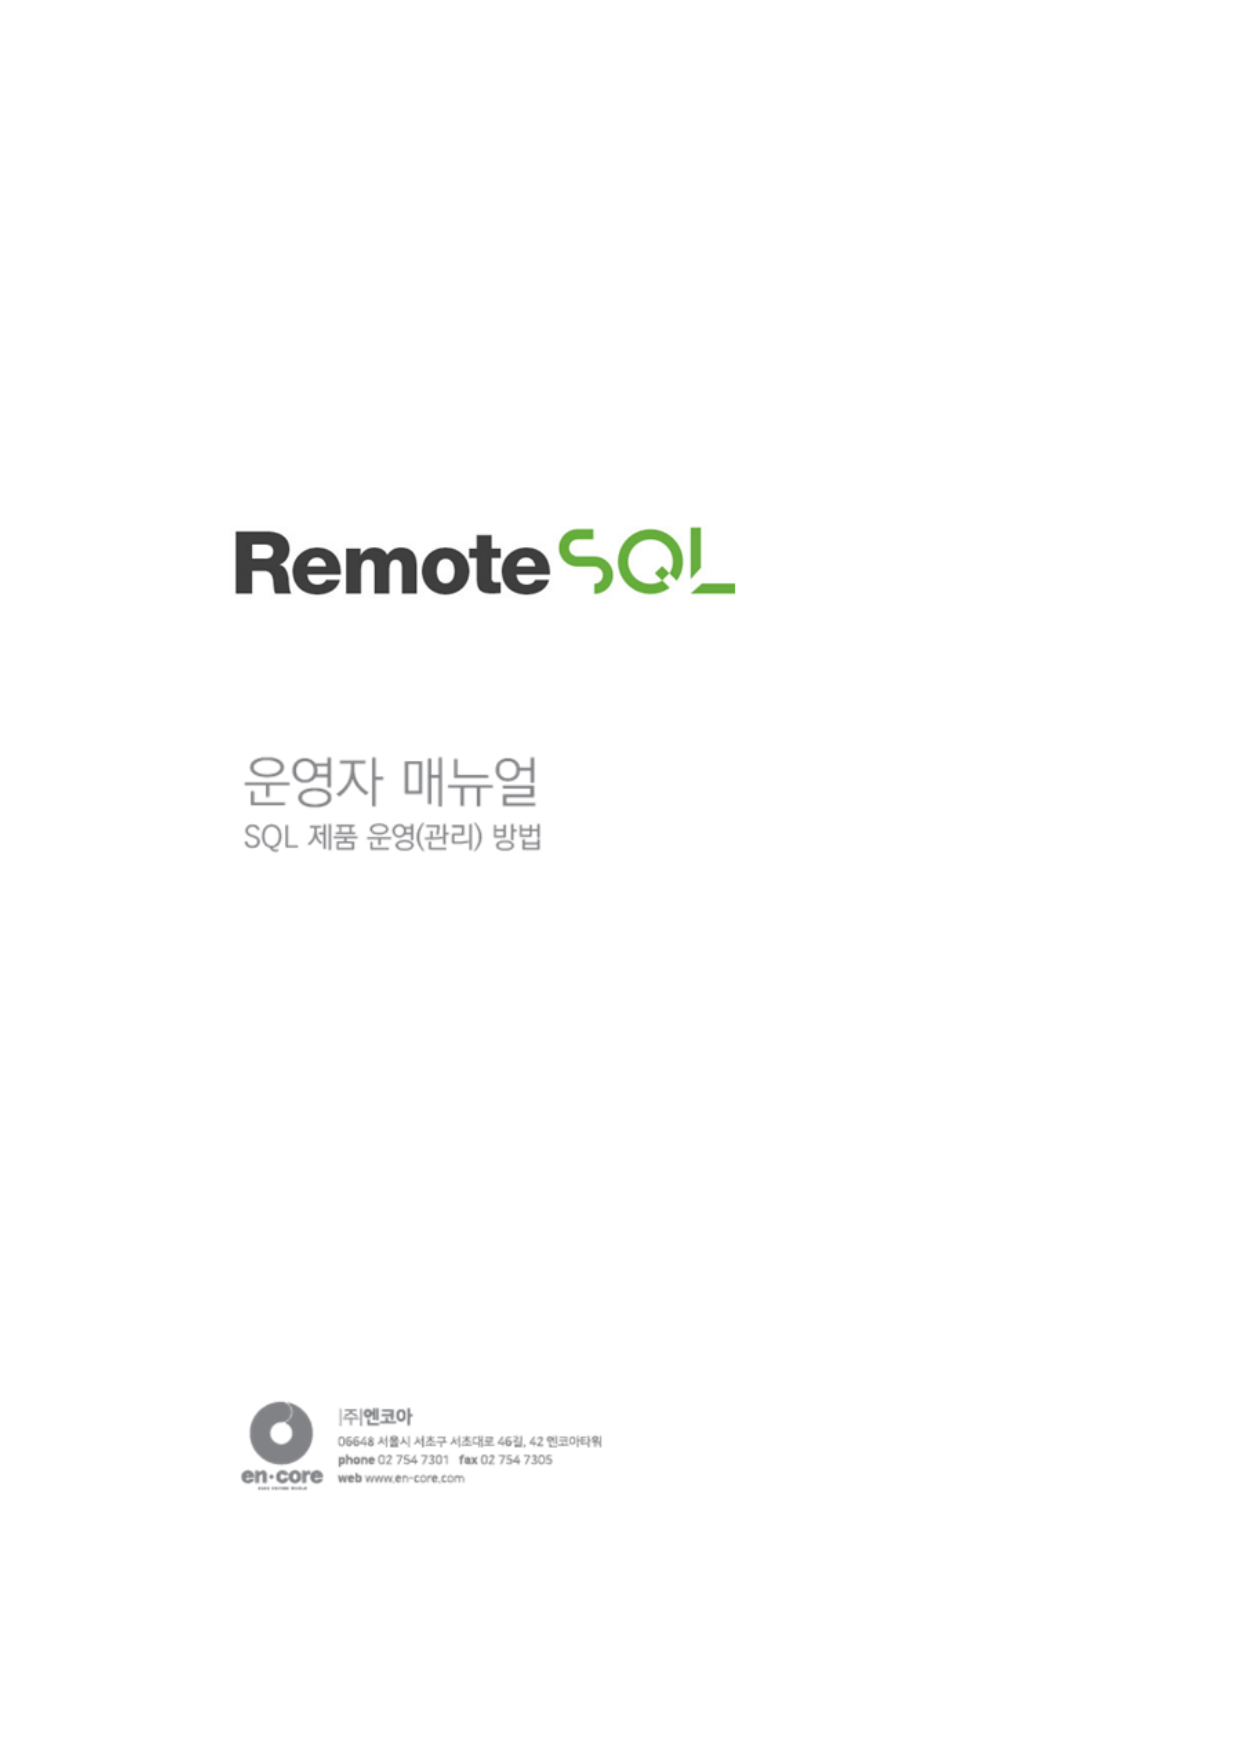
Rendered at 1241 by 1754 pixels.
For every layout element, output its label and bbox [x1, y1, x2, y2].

picture [157, 283, 1060, 1555]
